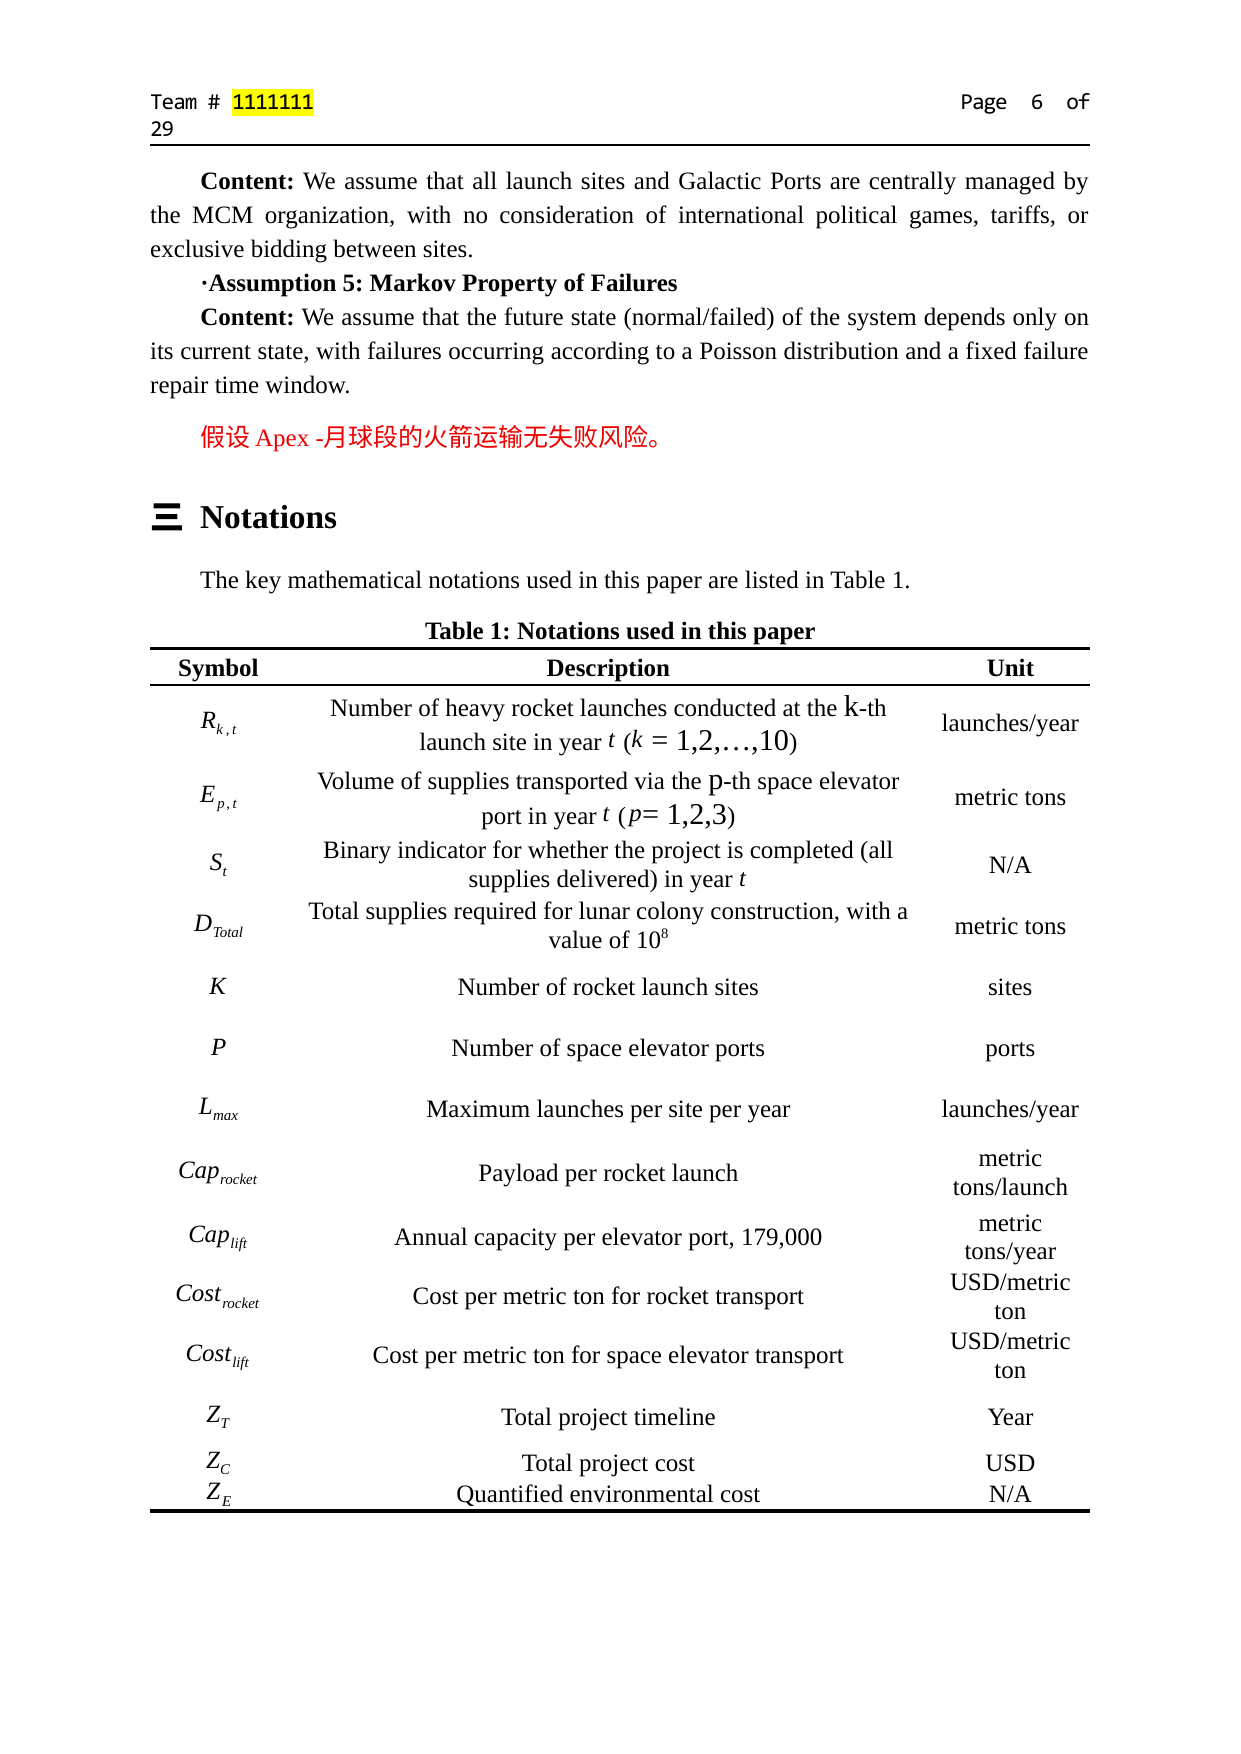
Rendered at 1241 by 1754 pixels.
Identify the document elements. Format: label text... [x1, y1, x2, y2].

table_cell Volume of supplies transported via the p-th space elevator port in year (= 1,2,3) [286, 759, 930, 833]
table_cell metric tons/year [930, 1206, 1090, 1267]
text Table 1: Notations used in this paper [150, 613, 1090, 647]
table_cell Binary indicator for whether the project is completed (all supplies delivered) in year [286, 834, 930, 894]
table_cell launches/year [930, 1078, 1090, 1139]
table_cell metric tons/launch [930, 1139, 1090, 1206]
table_cell Total project cost [286, 1447, 930, 1478]
table_cell [150, 1017, 286, 1078]
table_cell N/A [930, 834, 1090, 894]
table_cell [150, 1139, 286, 1206]
table_cell [150, 1078, 286, 1139]
text ·Assumption 5: Markov Property of Failures [150, 266, 1090, 300]
table_cell Annual capacity per elevator port, 179,000 [286, 1206, 930, 1267]
text The key mathematical notations used in this paper are listed in Table 1. [150, 562, 1090, 596]
table_cell Cost per metric ton for rocket transport [286, 1267, 930, 1324]
table_cell [150, 759, 286, 833]
table_cell USD/metric ton [930, 1267, 1090, 1324]
table_cell Year [930, 1386, 1090, 1447]
table_cell N/A [930, 1478, 1090, 1509]
table_header Unit [930, 650, 1090, 684]
table_cell Number of heavy rocket launches conducted at the k-th launch site in year ( = 1,2,…,10) [286, 686, 930, 759]
table_cell ports [930, 1017, 1090, 1078]
table_cell [150, 1325, 286, 1386]
table_header Description [286, 650, 930, 684]
text Content: We assume that the future state (normal/failed) of the system depends only on its current state, with failures occurring according to a Poisson distribution and a fixed failure repair time window. [150, 300, 1090, 402]
subtitle Notations [150, 482, 1090, 550]
table_cell [150, 1206, 286, 1267]
table_cell Number of rocket launch sites [286, 956, 930, 1017]
table_cell [150, 834, 286, 894]
table_cell metric tons [930, 759, 1090, 833]
table_cell [150, 956, 286, 1017]
table_cell Maximum launches per site per year [286, 1078, 930, 1139]
table_cell Number of space elevator ports [286, 1017, 930, 1078]
table_cell [150, 1447, 286, 1478]
table_cell Total project timeline [286, 1386, 930, 1447]
table_cell [150, 895, 286, 956]
table_cell [150, 1267, 286, 1324]
table_cell Total supplies required for lunar colony construction, with a value of 108 [286, 895, 930, 956]
table_cell Cost per metric ton for space elevator transport [286, 1325, 930, 1386]
table_cell Quantified environmental cost [286, 1478, 930, 1509]
table_header Symbol [150, 650, 286, 684]
table_cell sites [930, 956, 1090, 1017]
text Content: We assume that all launch sites and Galactic Ports are centrally managed by the MCM organization, with no consideration of international political games, tariffs, or exclusive bidding between sites. [150, 164, 1090, 266]
table_cell launches/year [930, 686, 1090, 759]
table_cell metric tons [930, 895, 1090, 956]
table_cell [150, 1478, 286, 1509]
table_cell USD [930, 1447, 1090, 1478]
table_cell USD/metric ton [930, 1325, 1090, 1386]
table_cell [150, 686, 286, 759]
table_cell [150, 1386, 286, 1447]
text 假设Apex -月球段的火箭运输无失败风险。 [150, 402, 1090, 469]
table_cell Payload per rocket launch [286, 1139, 930, 1206]
